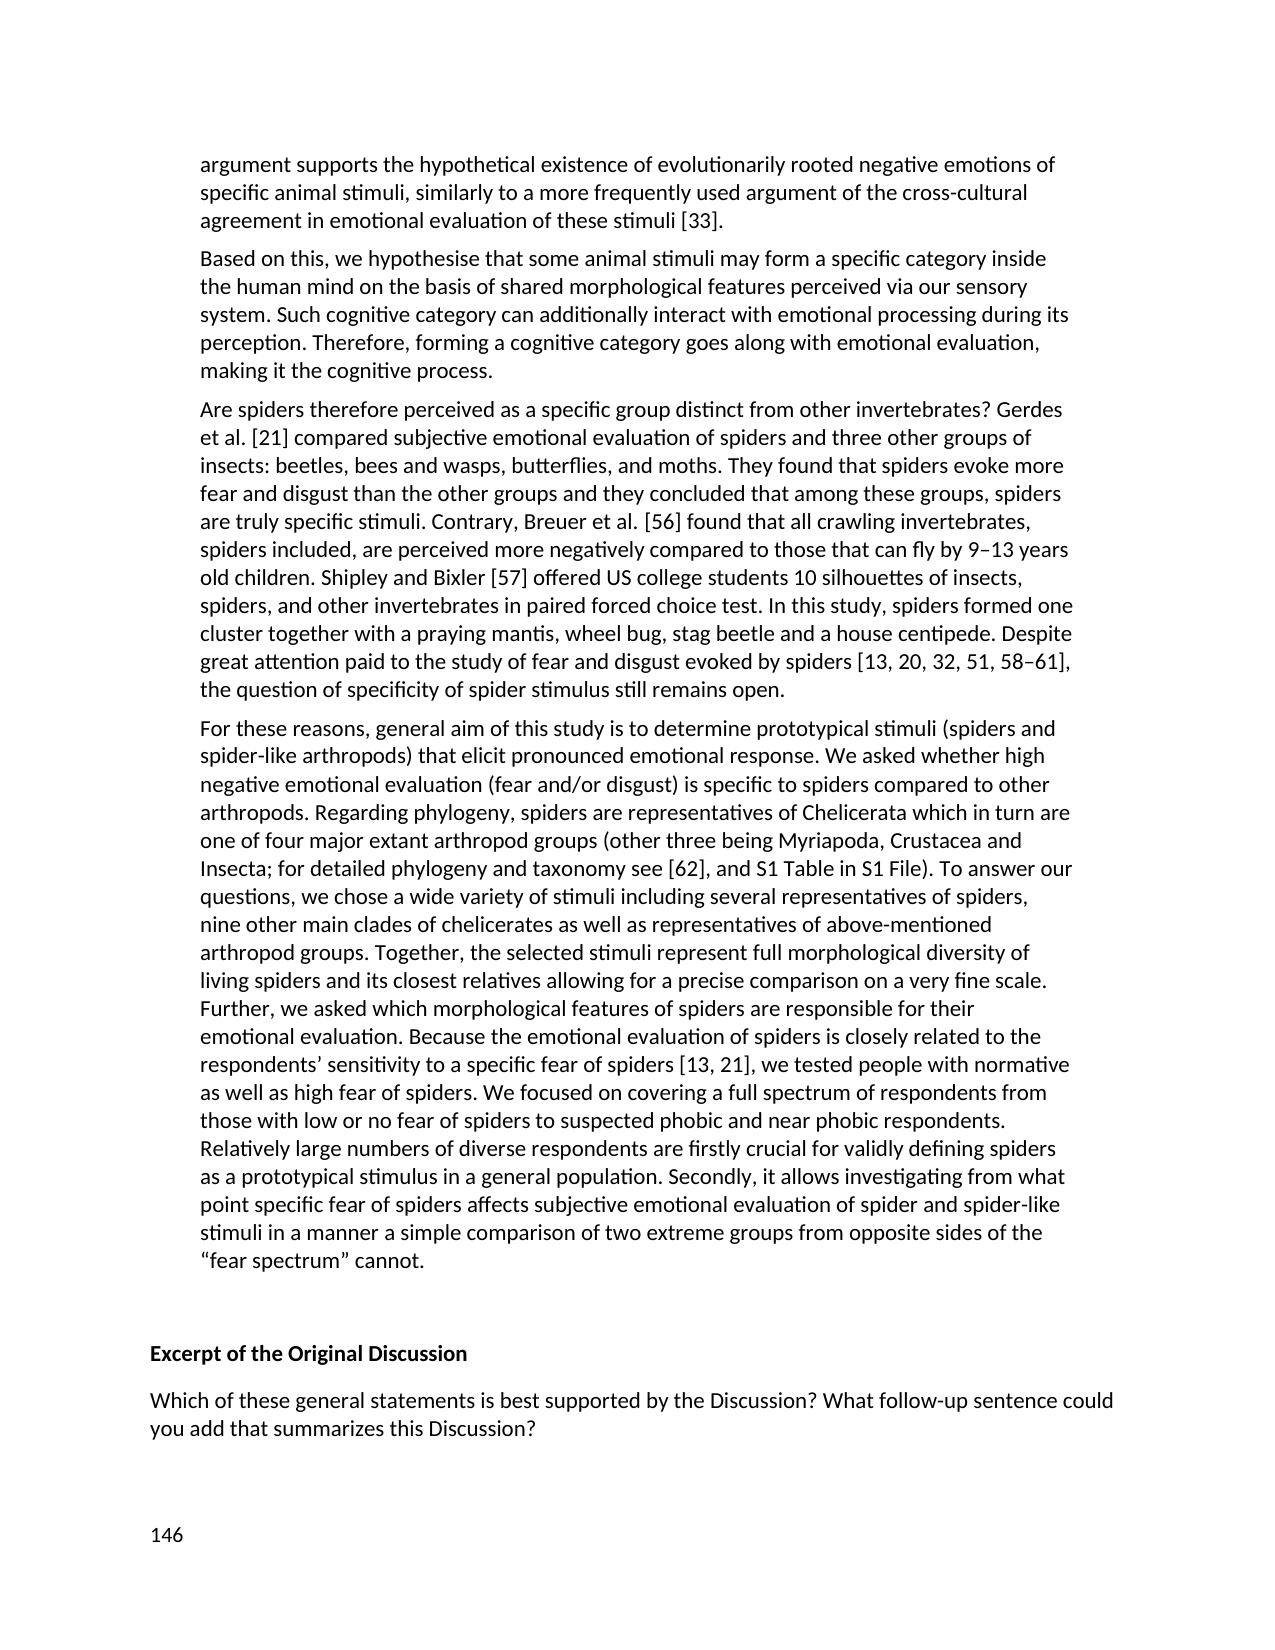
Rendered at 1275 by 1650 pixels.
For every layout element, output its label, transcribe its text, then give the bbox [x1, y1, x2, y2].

text For these reasons, general aim of this study is to determine prototypical stimuli (spiders and spider-like arthropods) that elicit pronounced emotional response. We asked whether high negative emotional evaluation (fear and/or disgust) is specific to spiders compared to other arthropods. Regarding phylogeny, spiders are representatives of Chelicerata which in turn are one of four major extant arthropod groups (other three being Myriapoda, Crustacea and Insecta; for detailed phylogeny and taxonomy see [62], and S1 Table in S1 File). To answer our questions, we chose a wide variety of stimuli including several representatives of spiders, nine other main clades of chelicerates as well as representatives of above-mentioned arthropod groups. Together, the selected stimuli represent full morphological diversity of living spiders and its closest relatives allowing for a precise comparison on a very fine scale. Further, we asked which morphological features of spiders are responsible for their emotional evaluation. Because the emotional evaluation of spiders is closely related to the respondents’ sensitivity to a specific fear of spiders [13, 21], we tested people with normative as well as high fear of spiders. We focused on covering a full spectrum of respondents from those with low or no fear of spiders to suspected phobic and near phobic respondents. Relatively large numbers of diverse respondents are firstly crucial for validly defining spiders as a prototypical stimulus in a general population. Secondly, it allows investigating from what point specific fear of spiders affects subjective emotional evaluation of spider and spider-like stimuli in a manner a simple comparison of two extreme groups from opposite sides of the “fear spectrum” cannot. [200, 714, 1075, 1274]
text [200, 150, 1075, 234]
text Based on this, we hypothesise that some animal stimuli may form a specific category inside the human mind on the basis of shared morphological features perceived via our sensory system. Such cognitive category can additionally interact with emotional processing during its perception. Therefore, forming a cognitive category goes along with emotional evaluation, making it the cognitive process. [200, 244, 1075, 384]
text Which of these general statements is best supported by the Discussion? What follow-up sentence could you add that summarizes this Discussion? [150, 1386, 1125, 1442]
text Excerpt of the Original Discussion [150, 1339, 1125, 1368]
text Are spiders therefore perceived as a specific group distinct from other invertebrates? Gerdes et al. [21] compared subjective emotional evaluation of spiders and three other groups of insects: beetles, bees and wasps, butterflies, and moths. They found that spiders evoke more fear and disgust than the other groups and they concluded that among these groups, spiders are truly specific stimuli. Contrary, Breuer et al. [56] found that all crawling invertebrates, spiders included, are perceived more negatively compared to those that can fly by 9–13 years old children. Shipley and Bixler [57] offered US college students 10 silhouettes of insects, spiders, and other invertebrates in paired forced choice test. In this study, spiders formed one cluster together with a praying mantis, wheel bug, stag beetle and a house centipede. Despite great attention paid to the study of fear and disgust evoked by spiders [13, 20, 32, 51, 58–61], the question of specificity of spider stimulus still remains open. [200, 395, 1075, 703]
